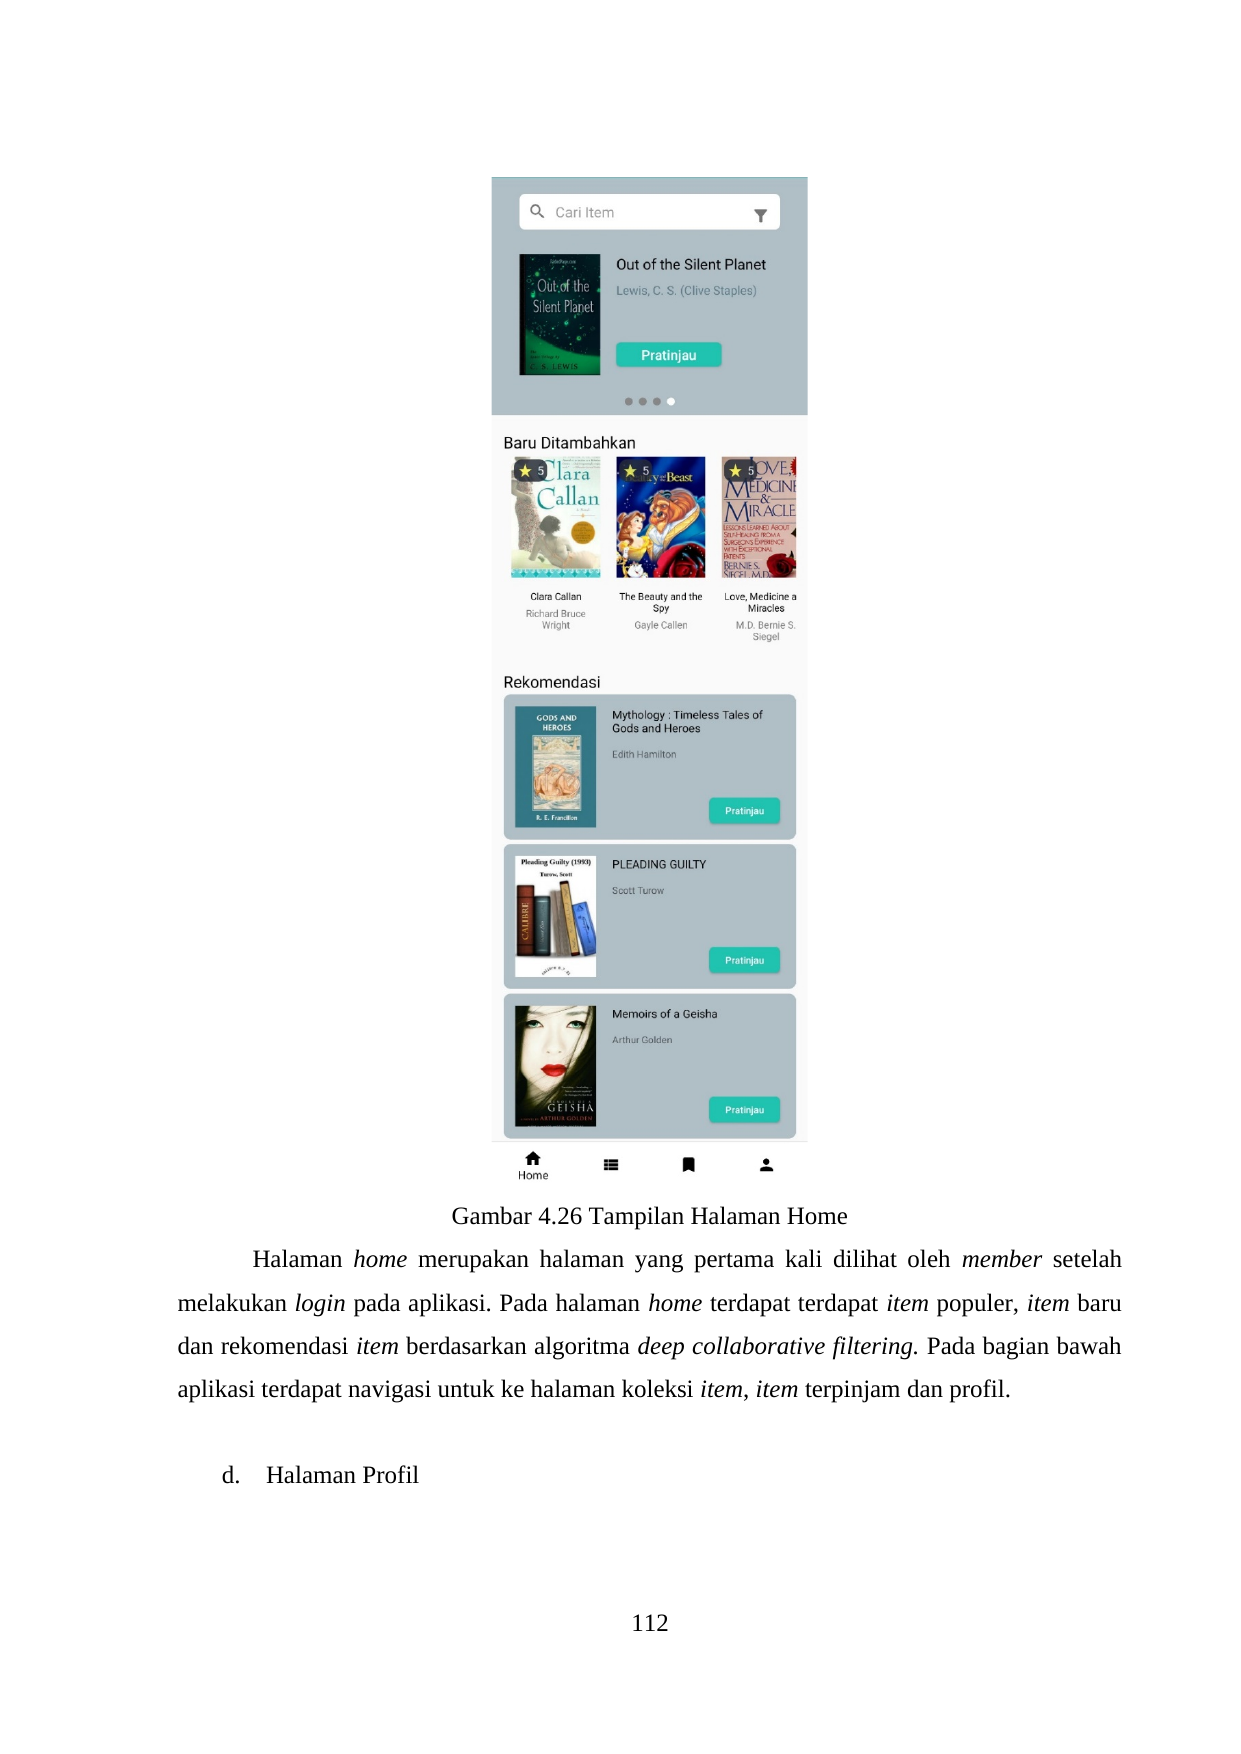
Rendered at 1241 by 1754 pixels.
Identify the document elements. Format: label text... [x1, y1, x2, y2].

picture [491, 177, 808, 1187]
list Halaman Profil [222, 1460, 1122, 1489]
text Halaman home merupakan halaman yang pertama kali dilihat oleh member setelah melakukan login pada aplikasi. Pada halaman home terdapat terdapat item populer, item baru dan rekomendasi item berdasarkan algoritma deep collaborative filtering. Pada bagian bawah aplikasi terdapat navigasi untuk ke halaman koleksi item, item terpinjam dan profil. [177, 1244, 1122, 1403]
text Gambar 4.26 Tampilan Halaman Home [177, 1201, 1122, 1230]
